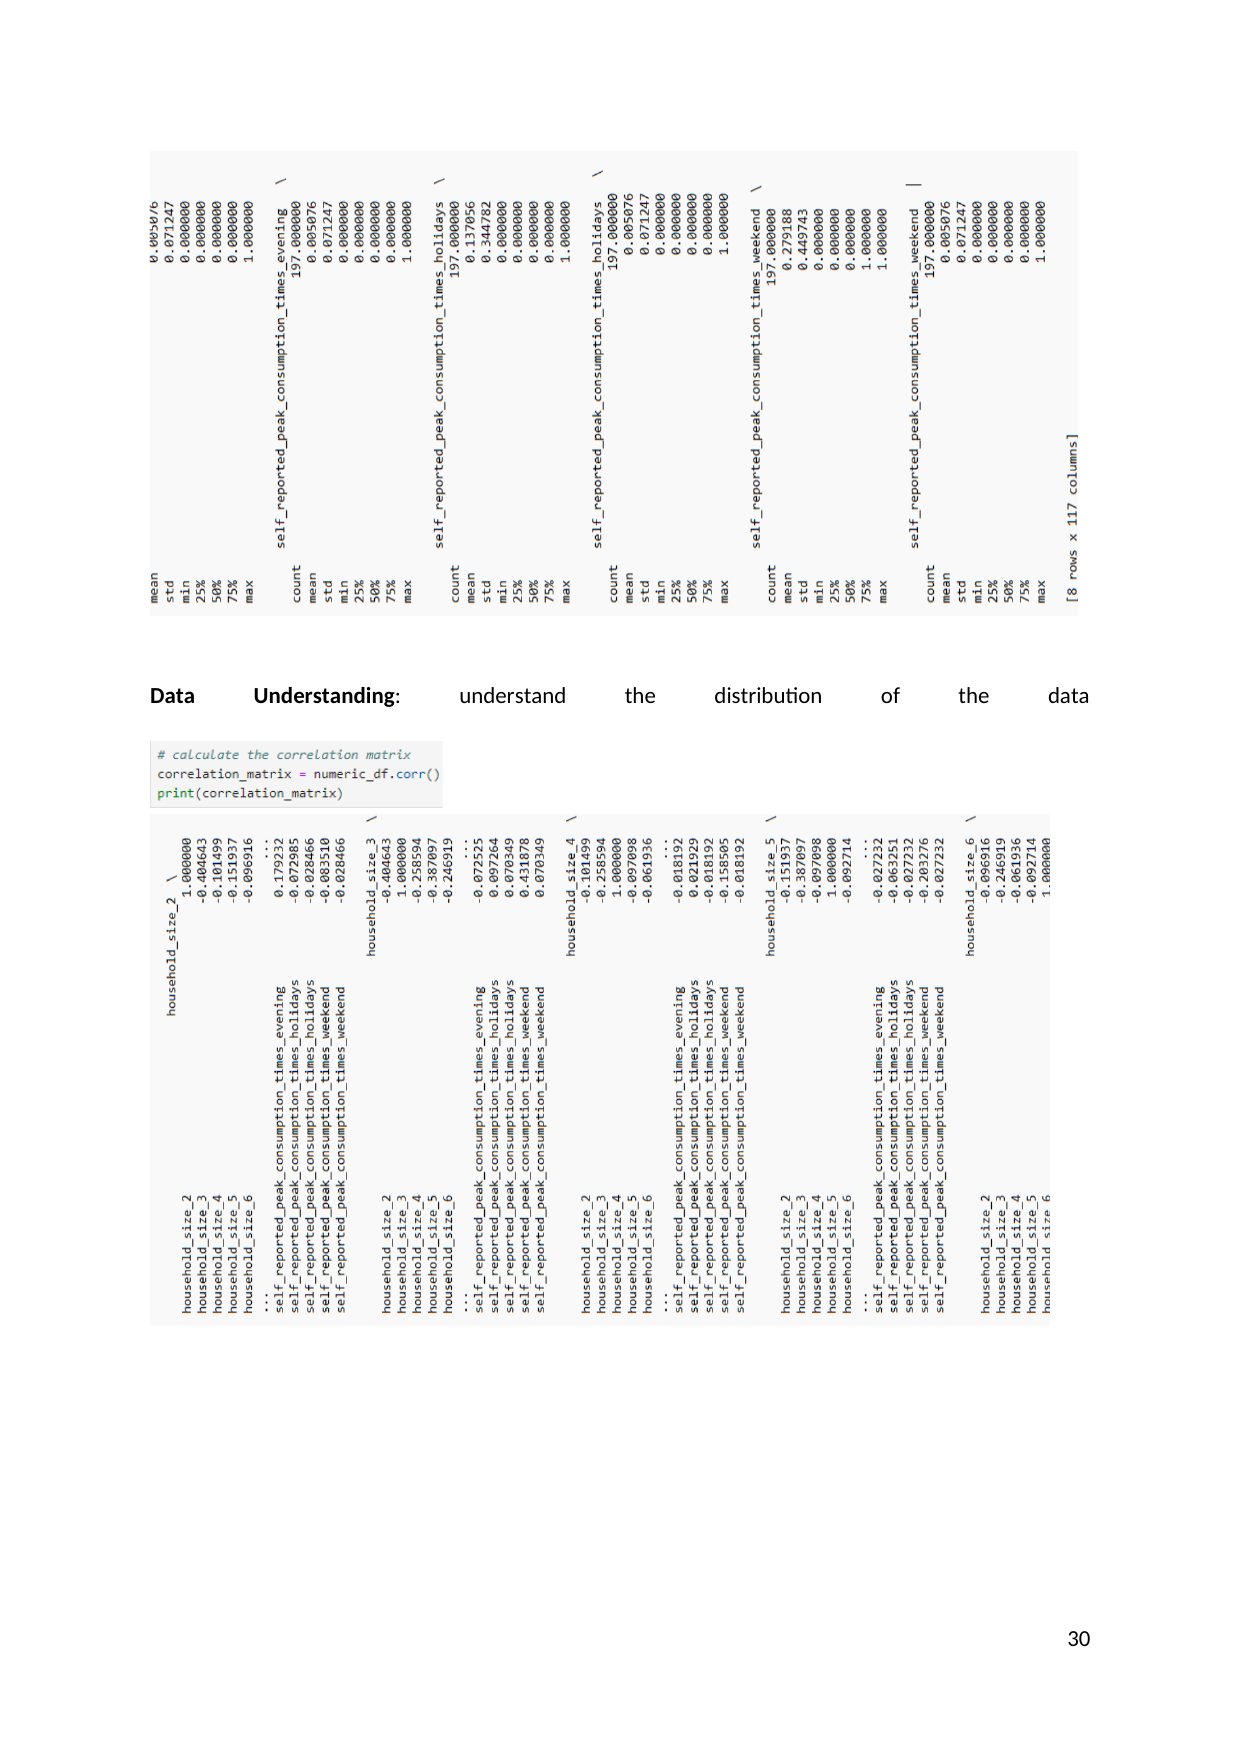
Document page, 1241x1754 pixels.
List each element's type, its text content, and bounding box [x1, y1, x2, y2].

picture [151, 814, 1050, 1326]
picture [151, 151, 1078, 616]
picture [150, 741, 443, 808]
